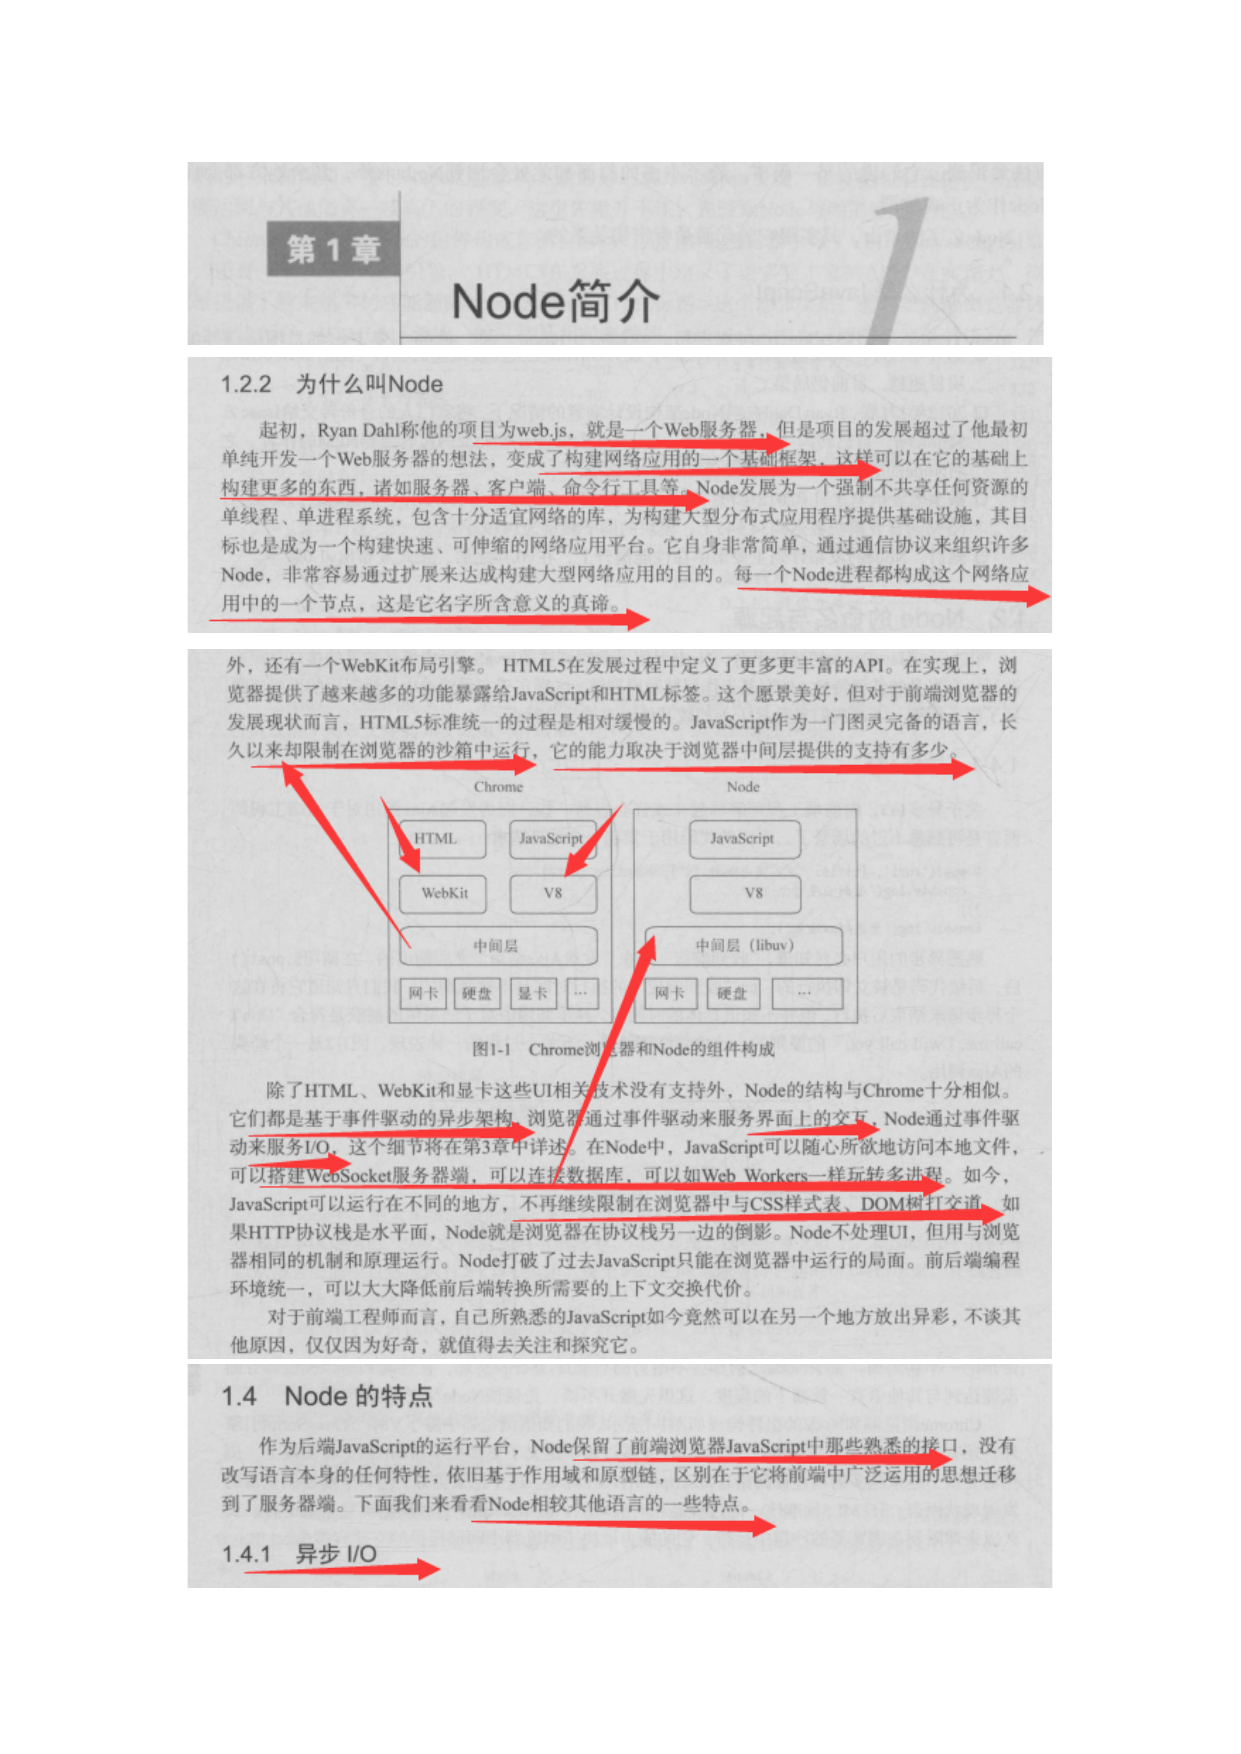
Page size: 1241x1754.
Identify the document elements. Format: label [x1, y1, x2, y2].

picture [187, 357, 1053, 633]
picture [187, 649, 1052, 1359]
picture [187, 162, 1044, 345]
picture [187, 1364, 1053, 1588]
